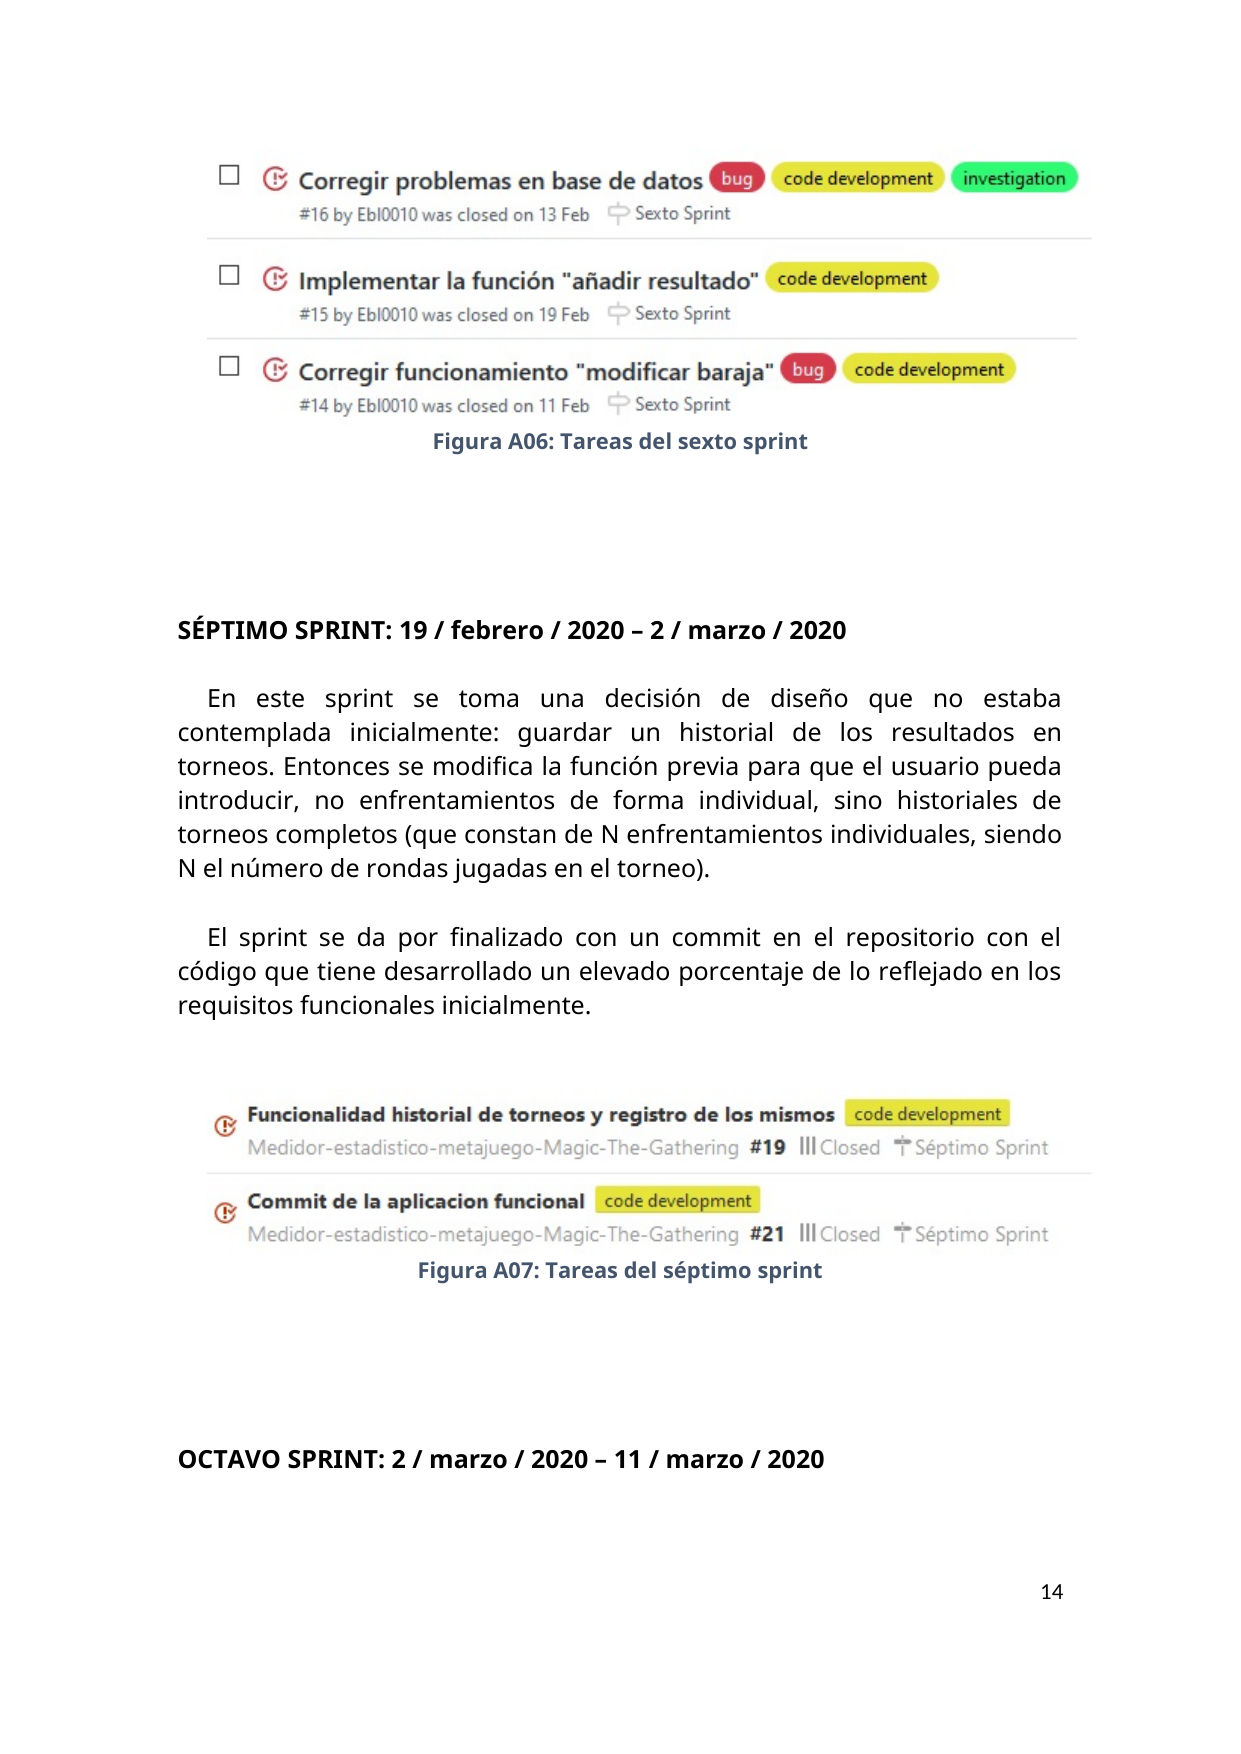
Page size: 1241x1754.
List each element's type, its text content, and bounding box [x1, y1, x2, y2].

text SÉPTIMO SPRINT: 19 / febrero / 2020 – 2 / marzo / 2020 [177, 613, 1063, 647]
text OCTAVO SPRINT: 2 / marzo / 2020 – 11 / marzo / 2020 [177, 1441, 1063, 1476]
text En este sprint se toma una decisión de diseño que no estaba contemplada inicialmente: guardar un historial de los resultados en torneos. Entonces se modifica la función previa para que el usuario pueda introducir, no enfrentamientos de forma individual, sino historiales de torneos completos (que constan de N enfrentamientos individuales, siendo N el número de rondas jugadas en el torneo). [177, 681, 1063, 885]
text El sprint se da por finalizado con un commit en el repositorio con el código que tiene desarrollado un elevado porcentaje de lo reflejado en los requisitos funcionales inicialmente. [177, 919, 1063, 1021]
picture [206, 147, 1092, 426]
picture [206, 1089, 1092, 1255]
